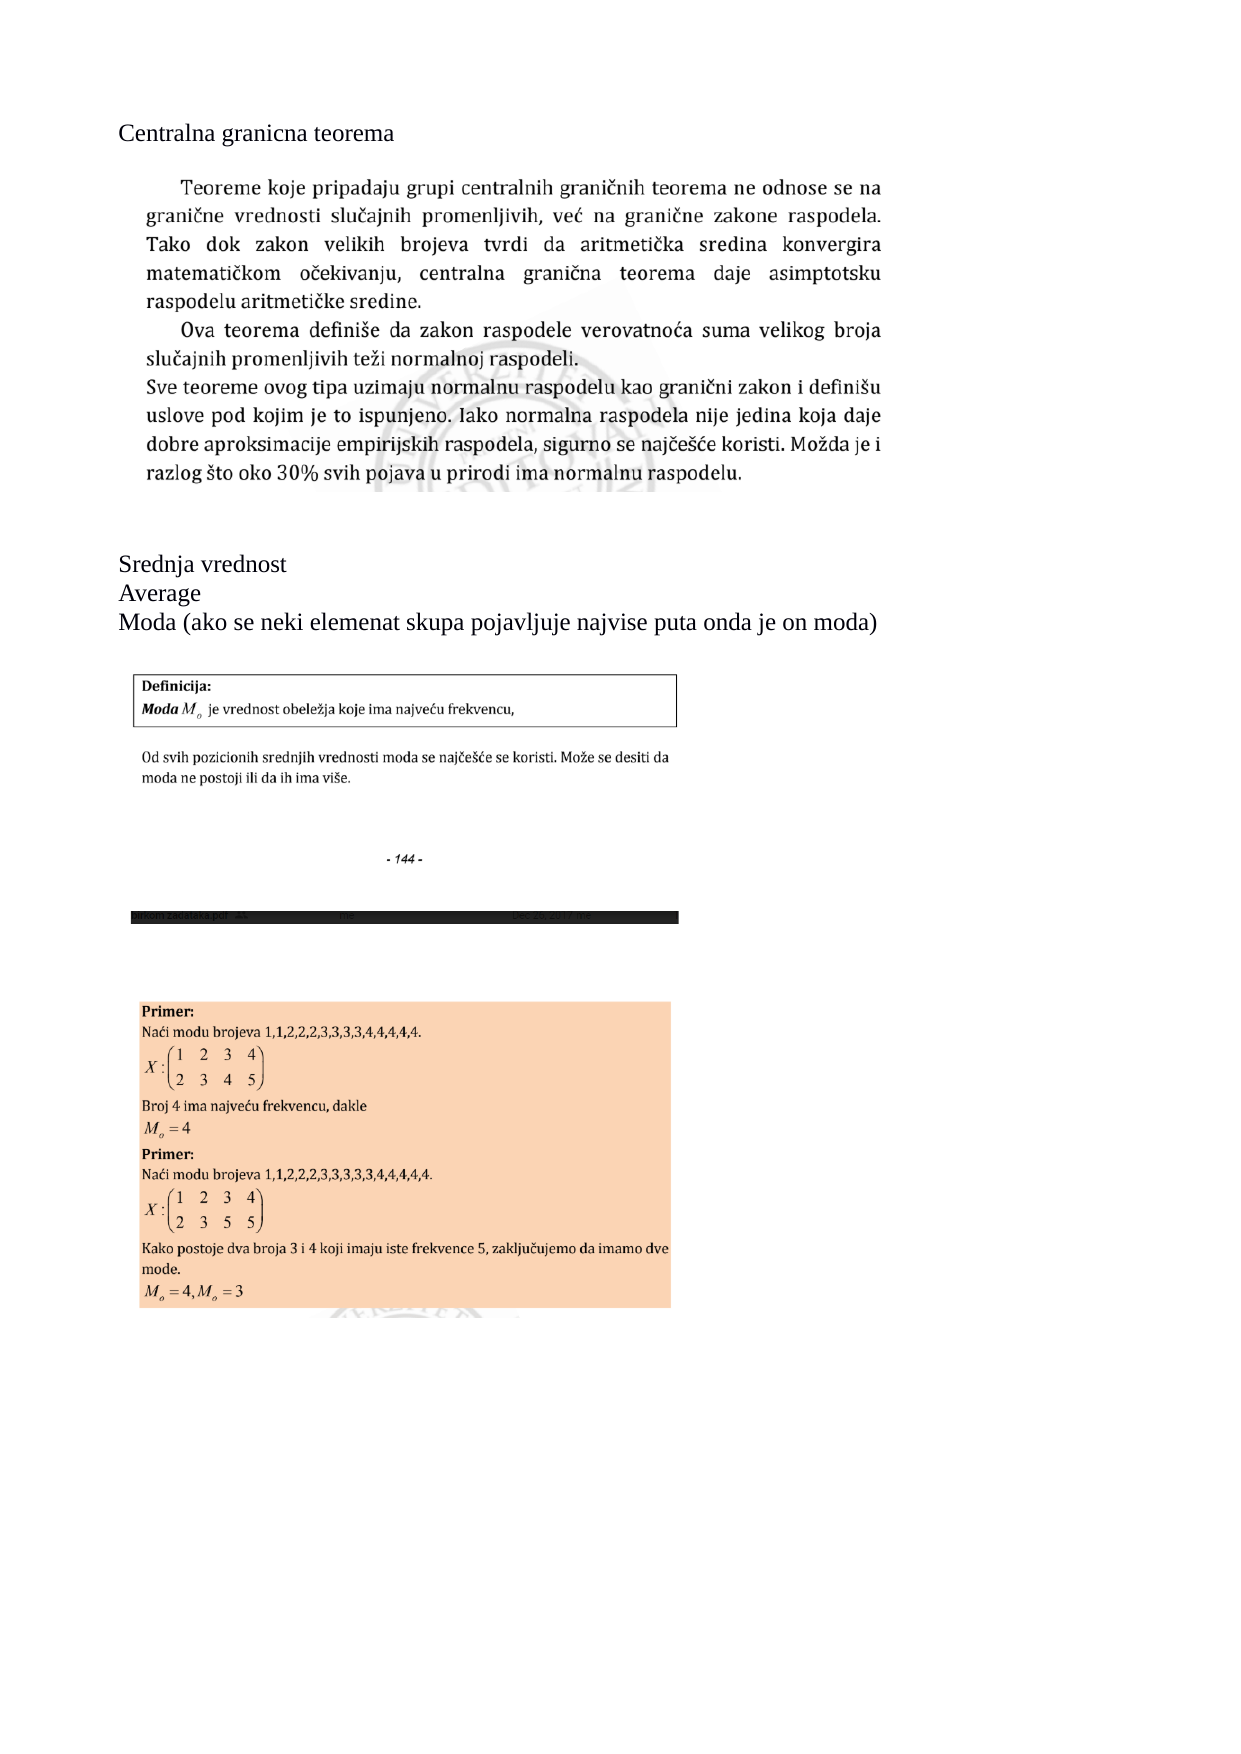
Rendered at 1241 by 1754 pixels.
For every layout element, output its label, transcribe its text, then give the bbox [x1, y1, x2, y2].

text Centralna granicna teorema [118, 118, 1122, 147]
picture [122, 164, 900, 492]
text Srednja vrednost [118, 549, 1122, 578]
picture [130, 665, 679, 1318]
text Average [118, 578, 1122, 607]
text Moda (ako se neki elemenat skupa pojavljuje najvise puta onda je on moda) [118, 607, 1122, 636]
